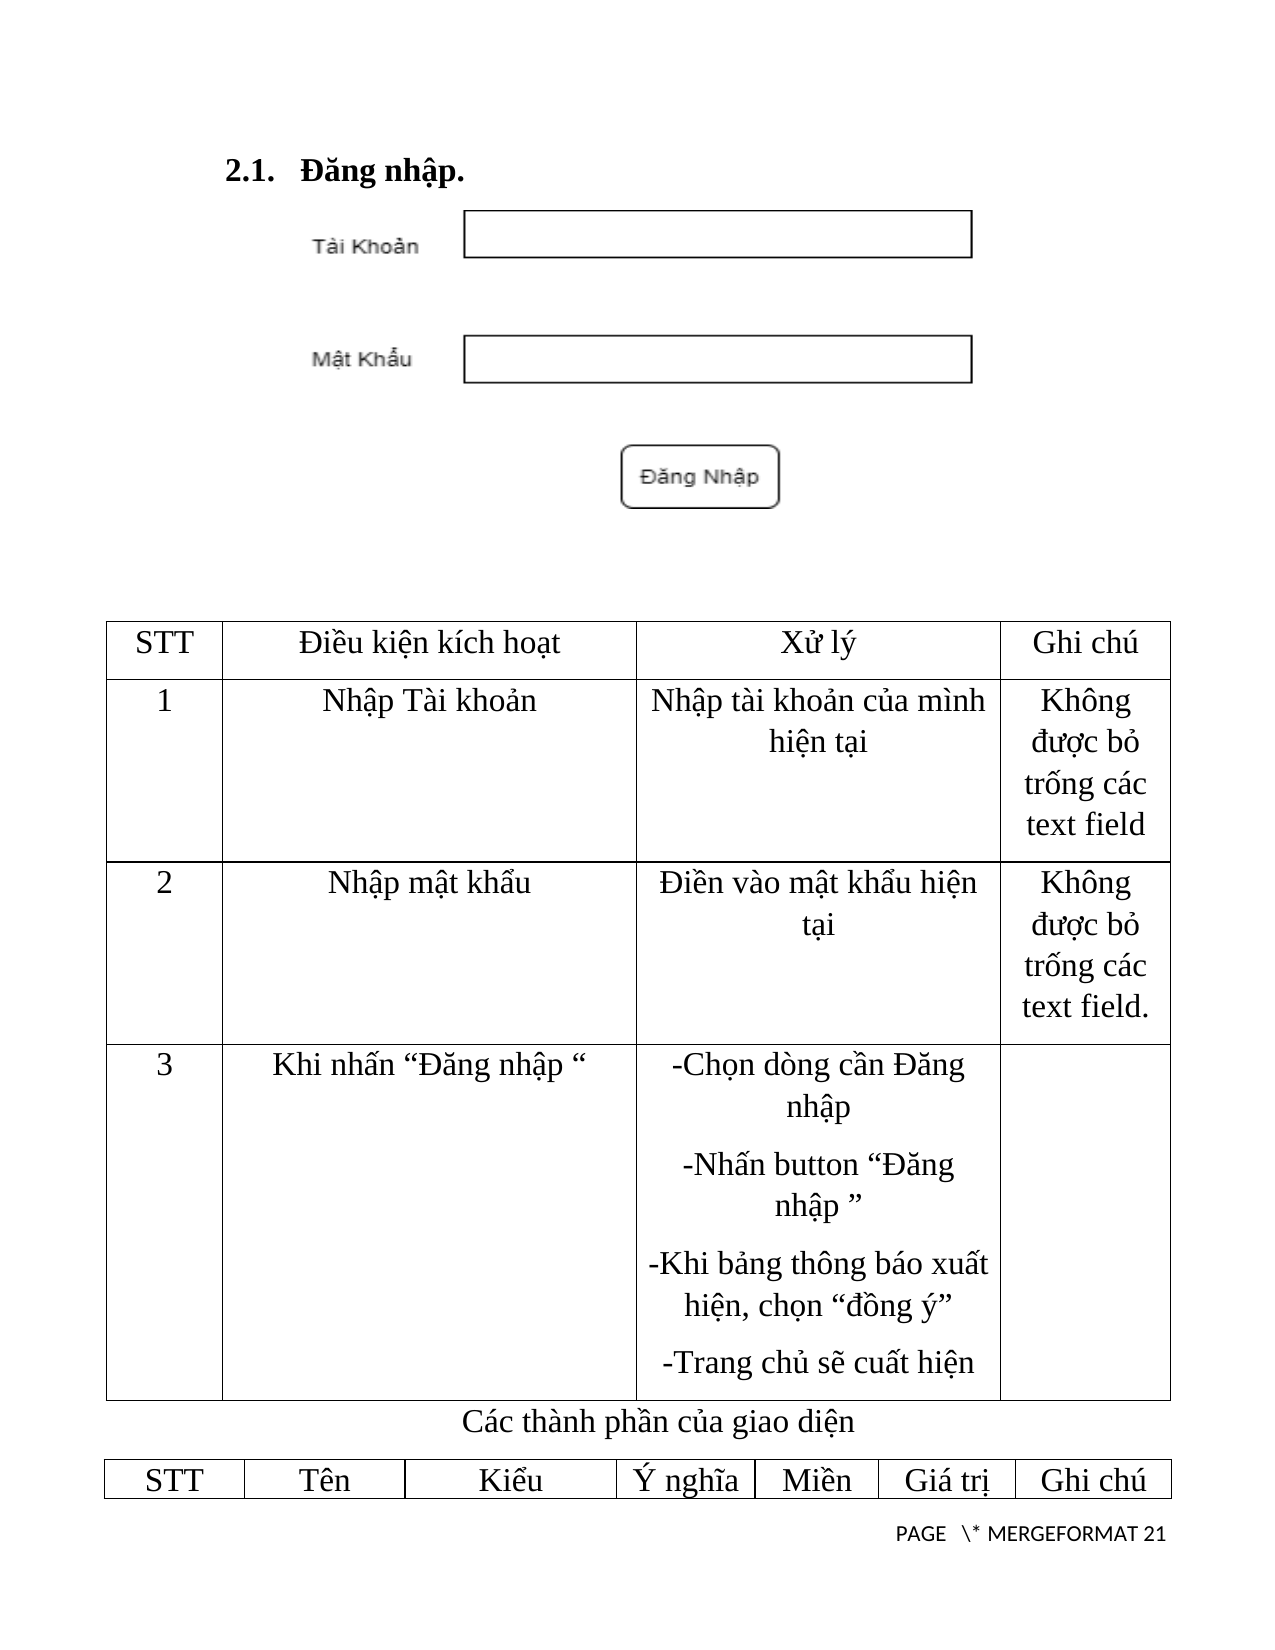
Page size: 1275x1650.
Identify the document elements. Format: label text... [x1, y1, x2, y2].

list Đăng nhập. [225, 150, 1167, 188]
table_header Miền giá trị [756, 1460, 878, 1498]
table_cell Khi nhấn “Đăng nhập “ [223, 1045, 636, 1400]
table_cell Không được bỏ trống các text field [1001, 680, 1170, 861]
text Các thành phần của giao diện [150, 1401, 1167, 1439]
table_header STT [105, 1460, 244, 1498]
table_cell 2 [107, 863, 222, 1044]
picture [287, 210, 973, 509]
table_header Tên [245, 1460, 404, 1498]
table_header Điều kiện kích hoạt [223, 622, 636, 679]
table_cell Nhập mật khẩu [223, 863, 636, 1044]
table_cell -Chọn dòng cần Đăng nhập -Nhấn button “Đăng nhập ” -Khi bảng thông báo xuất hiện, chọn “đồng ý” -Trang chủ sẽ cuất hiện [637, 1045, 1000, 1400]
table_header STT [107, 622, 222, 679]
table_cell Nhập tài khoản của mình hiện tại [637, 680, 1000, 861]
table_header Xử lý [637, 622, 1000, 679]
table_header Ý nghĩa [617, 1460, 754, 1498]
table_header Giá trị [879, 1460, 1015, 1498]
table_cell 3 [107, 1045, 222, 1400]
table_cell 1 [107, 680, 222, 861]
table_header Ghi chú [1016, 1460, 1171, 1498]
table_cell Điền vào mật khẩu hiện tại [637, 863, 1000, 1044]
table_cell [1001, 1045, 1170, 1400]
table_header Ghi chú [1001, 622, 1170, 679]
table_cell Nhập Tài khoản [223, 680, 636, 861]
table_header Kiểu [406, 1460, 616, 1498]
table_cell Không được bỏ trống các text field. [1001, 863, 1170, 1044]
